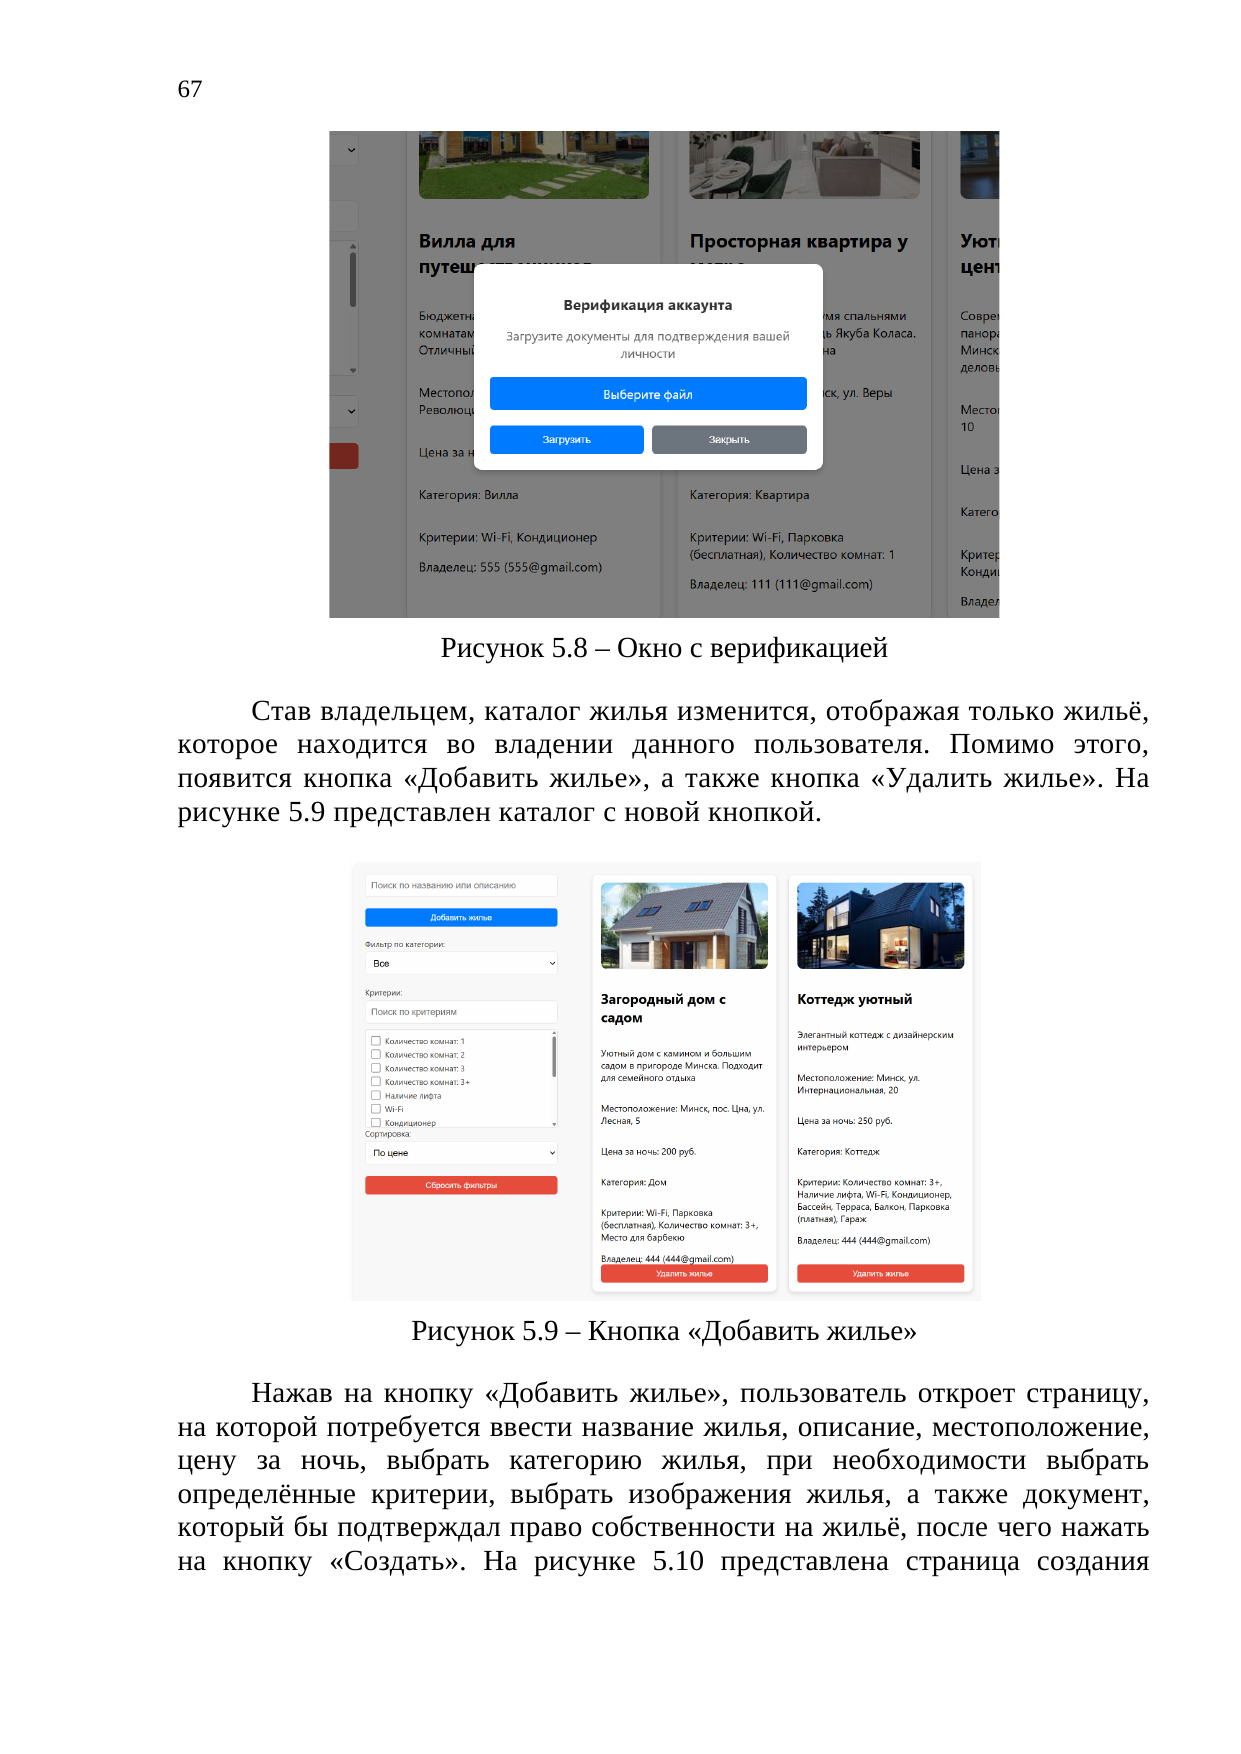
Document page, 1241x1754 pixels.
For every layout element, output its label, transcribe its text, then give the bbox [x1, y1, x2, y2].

picture [347, 856, 981, 1301]
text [177, 1375, 1152, 1577]
picture [329, 131, 1000, 618]
text Рисунок 5.9 – Кнопка «Добавить жилье» [177, 1313, 1152, 1346]
text Рисунок 5.8 – Окно с верификацией [177, 630, 1152, 664]
text Став владельцем, каталог жилья изменится, отображая только жильё, которое находится во владении данного пользователя. Помимо этого, появится кнопка «Добавить жилье», а также кнопка «Удалить жилье». На рисунке 5.9 представлен каталог с новой кнопкой. [177, 693, 1152, 827]
